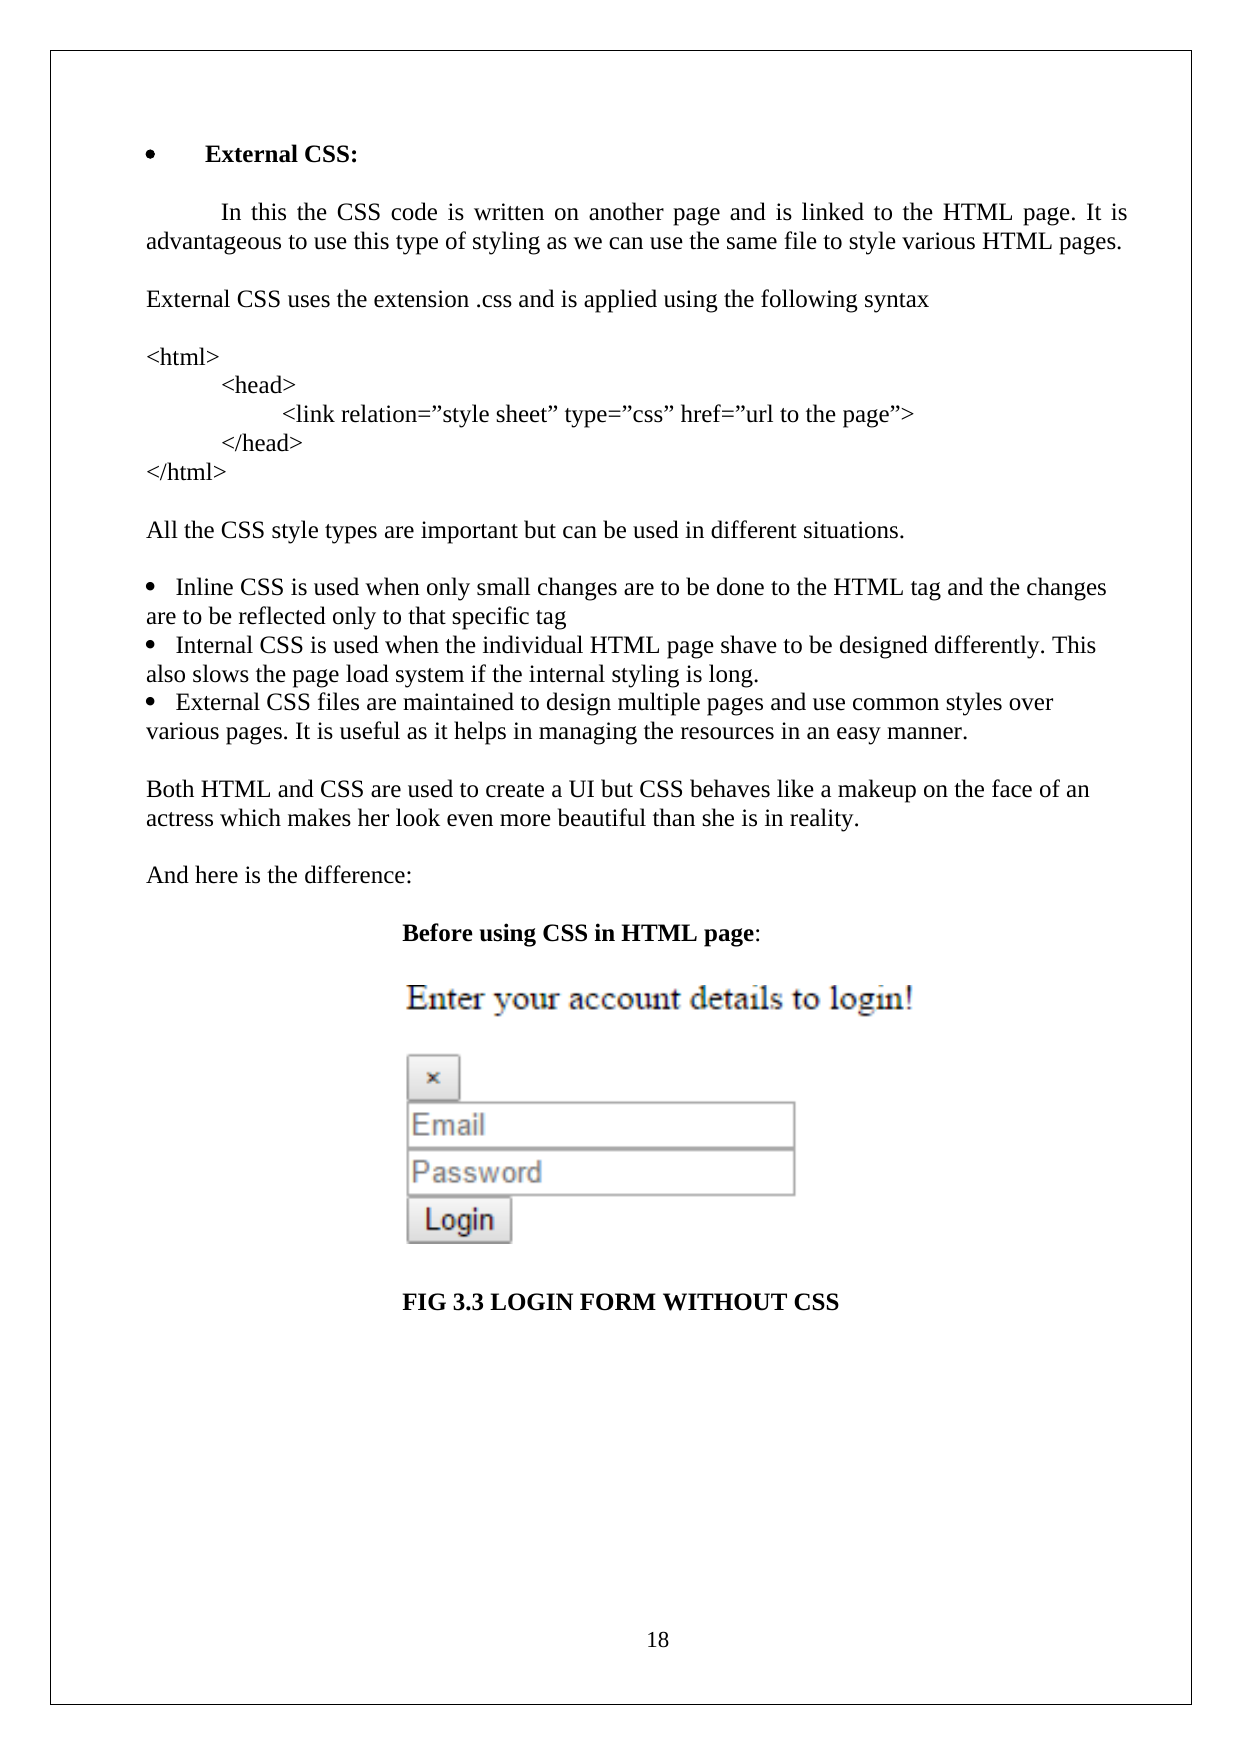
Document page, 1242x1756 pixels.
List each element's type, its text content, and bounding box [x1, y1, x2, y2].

text </head> [146, 428, 1158, 457]
list External CSS files are maintained to design multiple pages and use common styles over various pages. It is useful as it helps in managing the resources in an easy manner. [146, 687, 1127, 745]
text In this the CSS code is written on another page and is linked to the HTML page. It is advantageous to use this type of styling as we can use the same file to style various HTML pages. [146, 197, 1129, 255]
text <link relation=”style sheet” type=”css” href=”url to the page”> [146, 399, 976, 428]
list Internal CSS is used when the individual HTML page shave to be designed differently. This also slows the page load system if the internal styling is long. [146, 630, 1128, 687]
text FIG 3.3 LOGIN FORM WITHOUT CSS [371, 1287, 980, 1316]
list External CSS: [146, 139, 1158, 168]
text External CSS uses the extension .css and is applied using the following syntax [146, 284, 1158, 313]
subtitle Before using CSS in HTML page: [371, 918, 980, 947]
text <head> [146, 371, 1158, 399]
text All the CSS style types are important but can be used in different situations. [146, 515, 1158, 543]
picture [405, 985, 913, 1244]
text <html> [146, 342, 1158, 371]
list Inline CSS is used when only small changes are to be done to the HTML tag and the changes are to be reflected only to that specific tag [146, 572, 1108, 630]
text </html> [146, 457, 1158, 486]
text And here is the difference: [146, 861, 980, 889]
text Both HTML and CSS are used to create a UI but CSS behaves like a makeup on the face of an actress which makes her look even more beautiful than she is in reality. [146, 774, 1130, 831]
